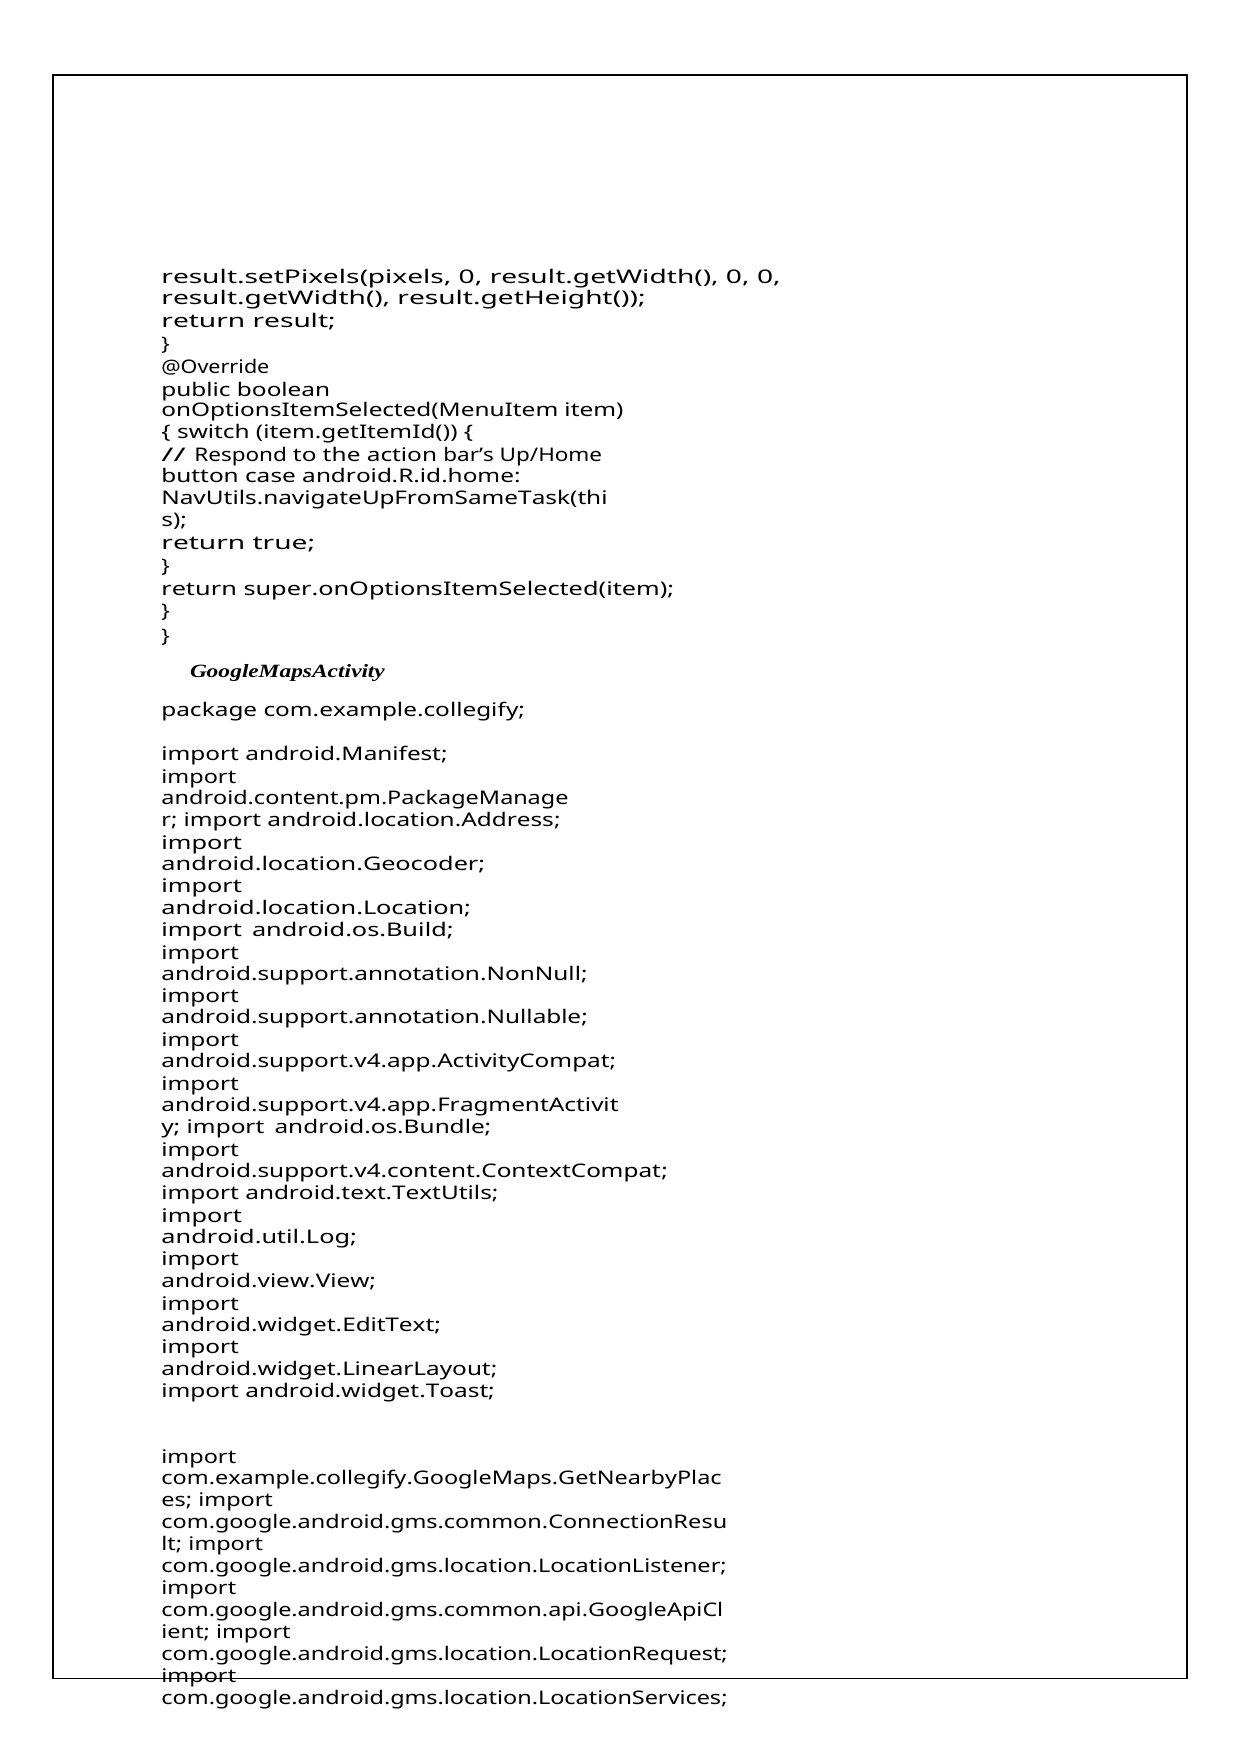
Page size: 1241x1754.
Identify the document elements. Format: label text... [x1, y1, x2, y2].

text import android.location.Geocoder; import android.location.Location; import android.os.Build; [161, 832, 490, 942]
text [161, 1446, 729, 1710]
text public boolean onOptionsItemSelected(MenuItem item) { switch (item.getItemId()) { [161, 378, 705, 444]
text package com.example.collegify; [161, 696, 1198, 722]
text import android.support.v4.content.ContextCompat; import android.text.TextUtils; [161, 1139, 689, 1205]
text return super.onOptionsItemSelected(item); [161, 577, 1198, 599]
text import android.util.Log; import android.view.View; [161, 1205, 412, 1293]
text import android.Manifest; [161, 741, 1198, 765]
text @Override [161, 355, 1198, 378]
text import android.widget.EditText; import android.widget.LinearLayout; import android.widget.Toast; [161, 1293, 511, 1403]
text } [161, 599, 1198, 622]
text import android.content.pm.PackageManager; import android.location.Address; [161, 766, 570, 832]
subtitle GoogleMapsActivity [190, 660, 1198, 681]
text } [161, 332, 1198, 355]
text } [161, 554, 1198, 577]
text result.setPixels(pixels, 0, result.getWidth(), 0, 0, result.getWidth(), result.getHeight()); [161, 266, 848, 310]
text } [161, 622, 1198, 647]
text return true; [161, 532, 1198, 554]
text import android.support.annotation.NonNull; import android.support.annotation.Nullable; import android.support.v4.app.ActivityCompat; import android.support.v4.app.FragmentActivity; import android.os.Bundle; [161, 942, 620, 1139]
text // Respond to the action bar’s Up/Home button case android.R.id.home: NavUtils.navigateUpFromSameTask(this); [161, 444, 609, 532]
text return result; [161, 310, 1198, 332]
